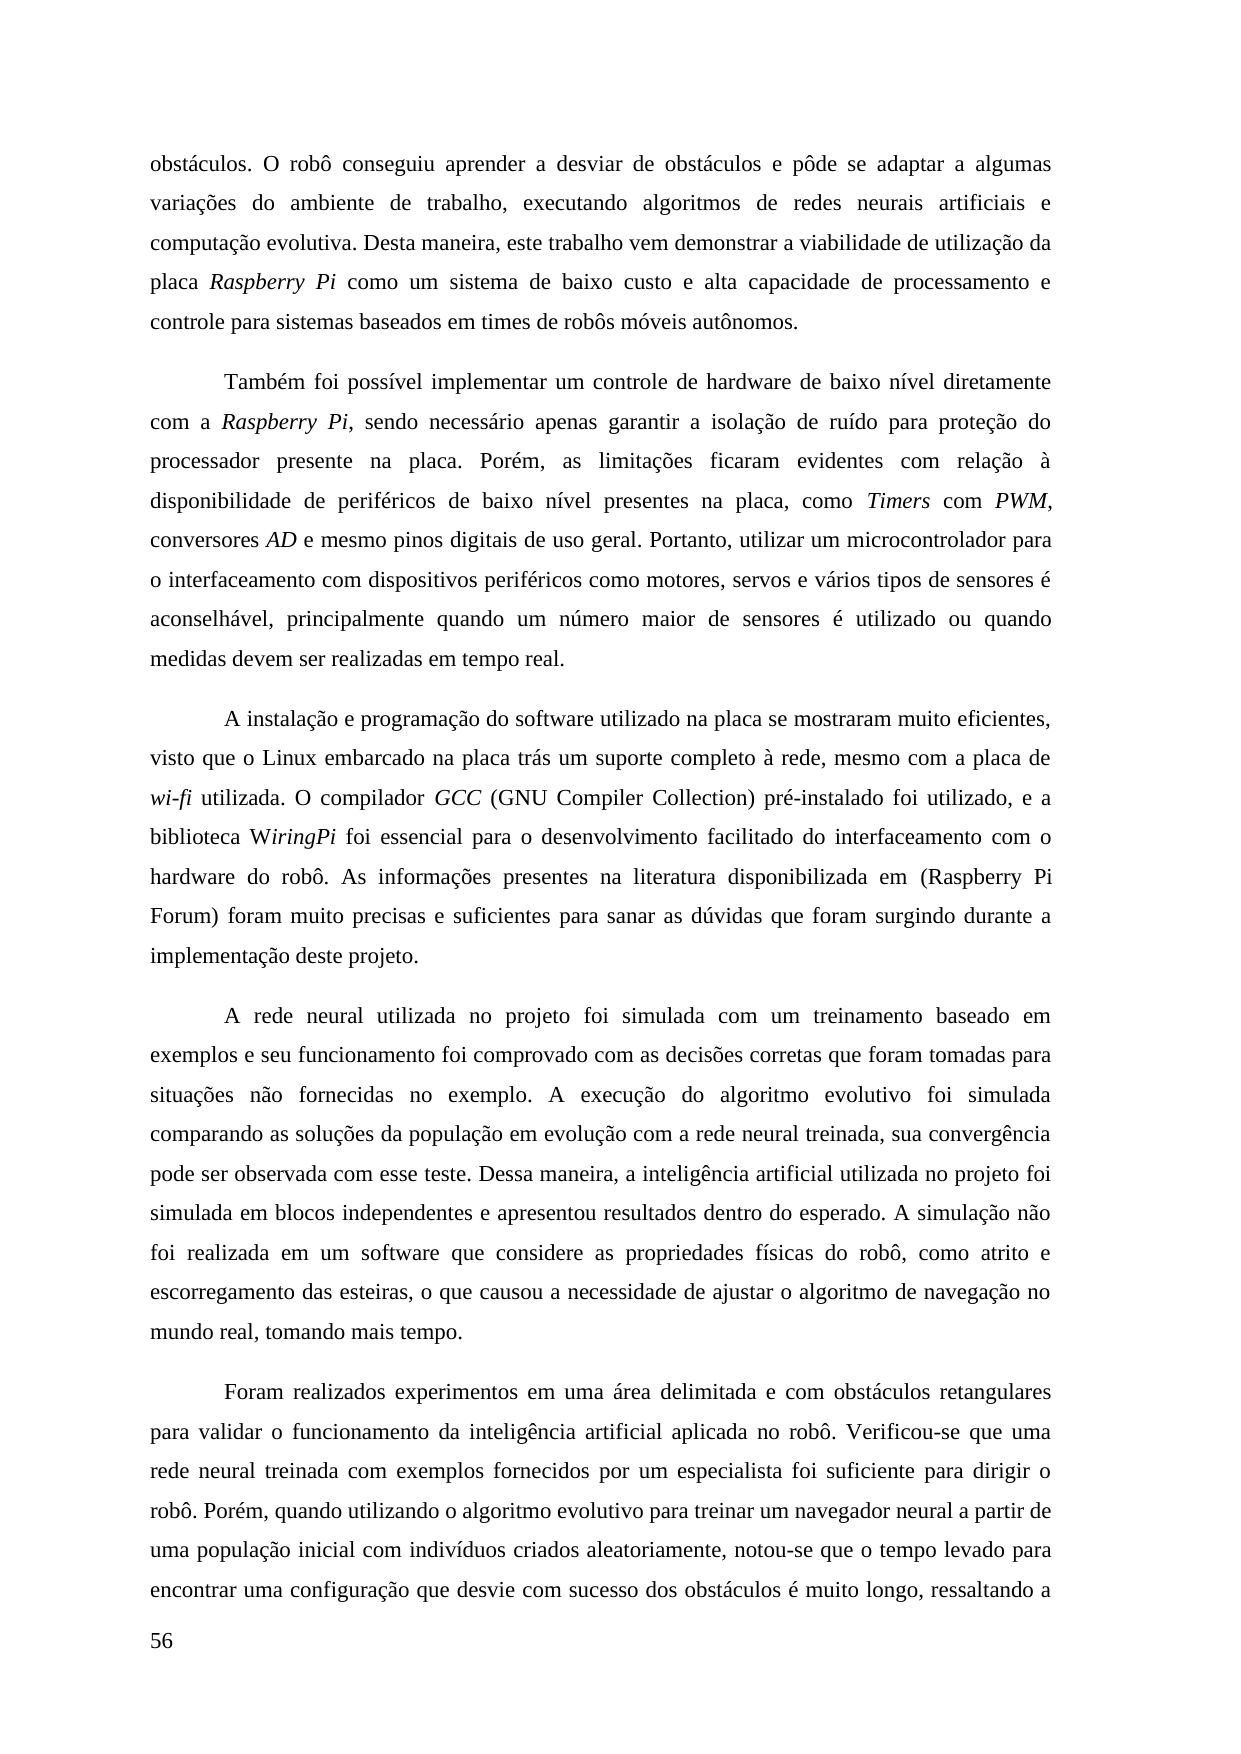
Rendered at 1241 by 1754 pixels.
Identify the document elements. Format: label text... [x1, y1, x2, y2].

text Também foi possível implementar um controle de hardware de baixo nível diretamente com a Raspberry Pi, sendo necessário apenas garantir a isolação de ruído para proteção do processador presente na placa. Porém, as limitações ficaram evidentes com relação à disponibilidade de periféricos de baixo nível presentes na placa, como Timers com PWM, conversores AD e mesmo pinos digitais de uso geral. Portanto, utilizar um microcontrolador para o interfaceamento com dispositivos periféricos como motores, servos e vários tipos de sensores é aconselhável, principalmente quando um número maior de sensores é utilizado ou quando medidas devem ser realizadas em tempo real. [150, 368, 1053, 671]
text A instalação e programação do software utilizado na placa se mostraram muito eficientes, visto que o Linux embarcado na placa trás um suporte completo à rede, mesmo com a placa de wi-fi utilizada. O compilador GCC (GNU Compiler Collection) pré-instalado foi utilizado, e a biblioteca WiringPi foi essencial para o desenvolvimento facilitado do interfaceamento com o hardware do robô. As informações presentes na literatura disponibilizada em foram muito precisas e suficientes para sanar as dúvidas que foram surgindo durante a implementação deste projeto. [150, 705, 1053, 968]
text A rede neural utilizada no projeto foi simulada com um treinamento baseado em exemplos e seu funcionamento foi comprovado com as decisões corretas que foram tomadas para situações não fornecidas no exemplo. A execução do algoritmo evolutivo foi simulada comparando as soluções da população em evolução com a rede neural treinada, sua convergência pode ser observada com esse teste. Dessa maneira, a inteligência artificial utilizada no projeto foi simulada em blocos independentes e apresentou resultados dentro do esperado. A simulação não foi realizada em um software que considere as propriedades físicas do robô, como atrito e escorregamento das esteiras, o que causou a necessidade de ajustar o algoritmo de navegação no mundo real, tomando mais tempo. [150, 1002, 1053, 1344]
